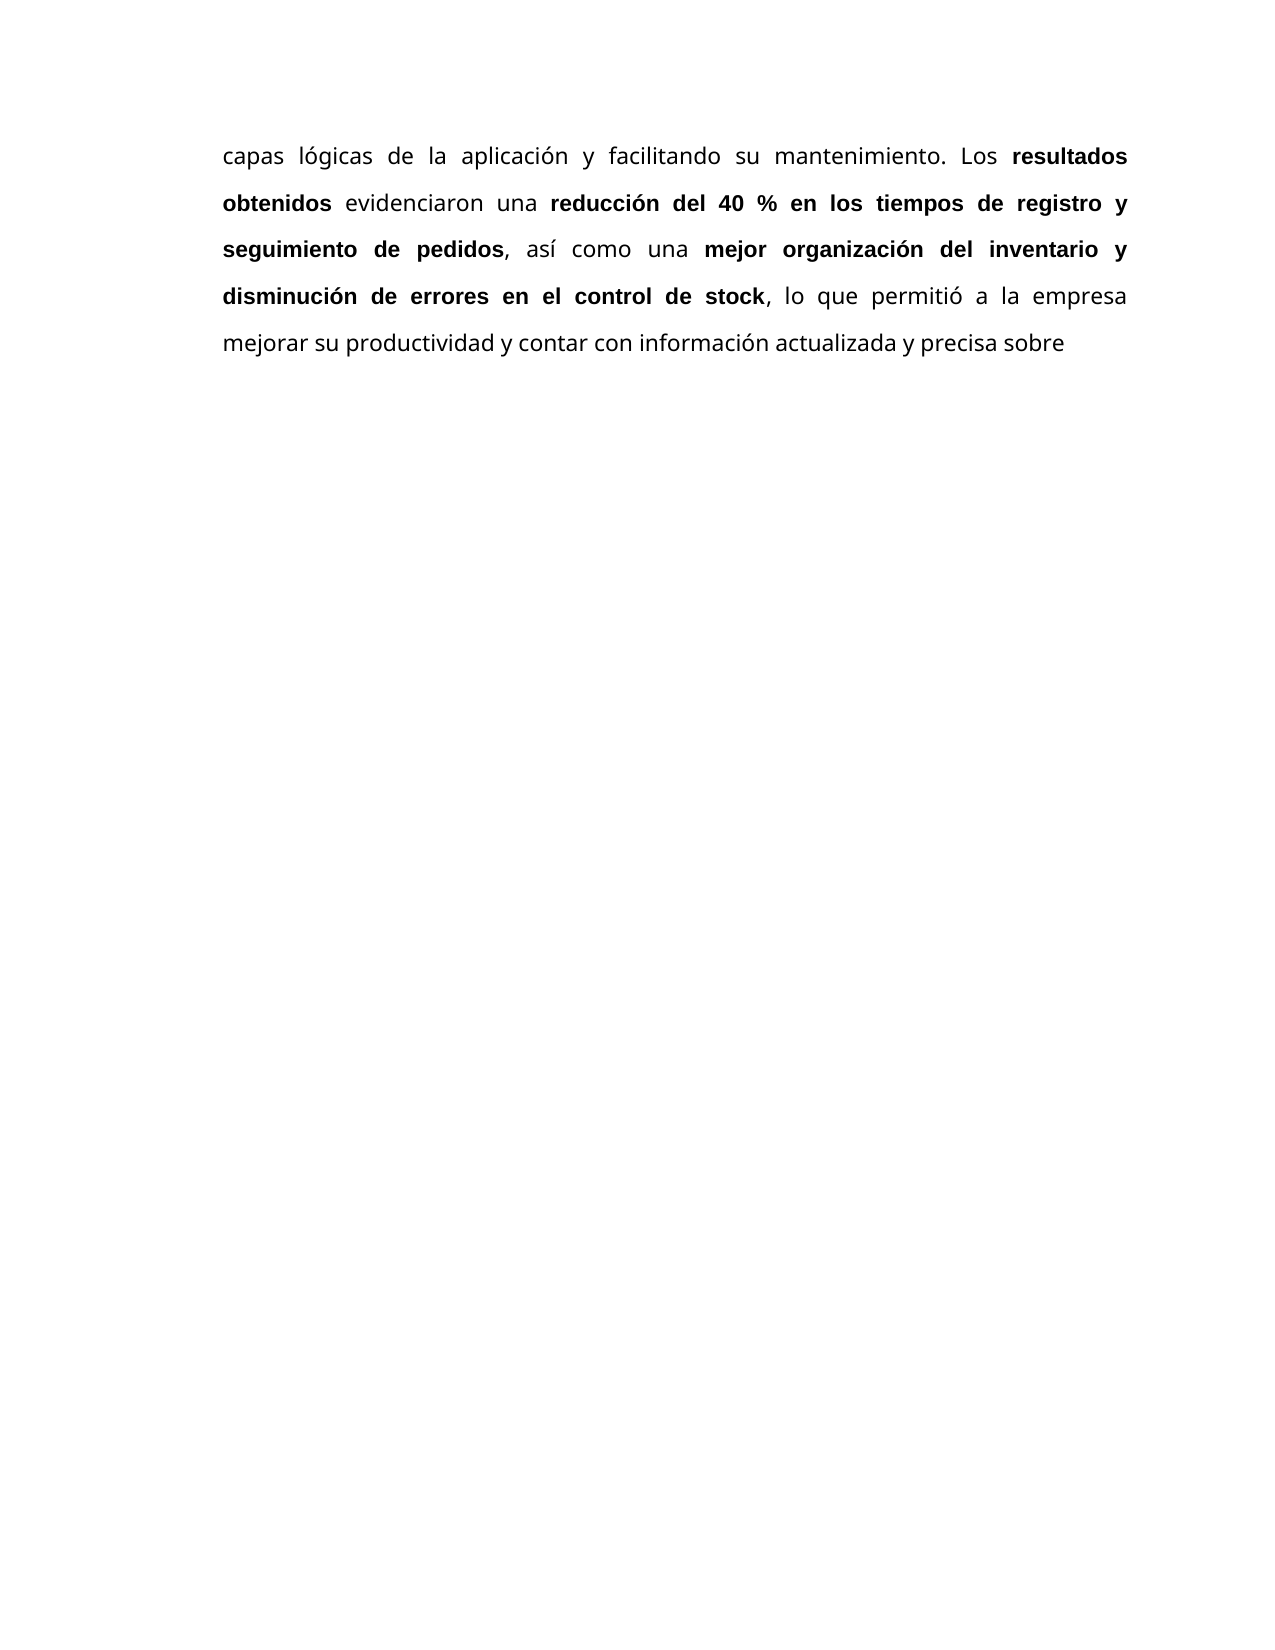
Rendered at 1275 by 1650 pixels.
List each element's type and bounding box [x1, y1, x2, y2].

text [222, 139, 1128, 358]
